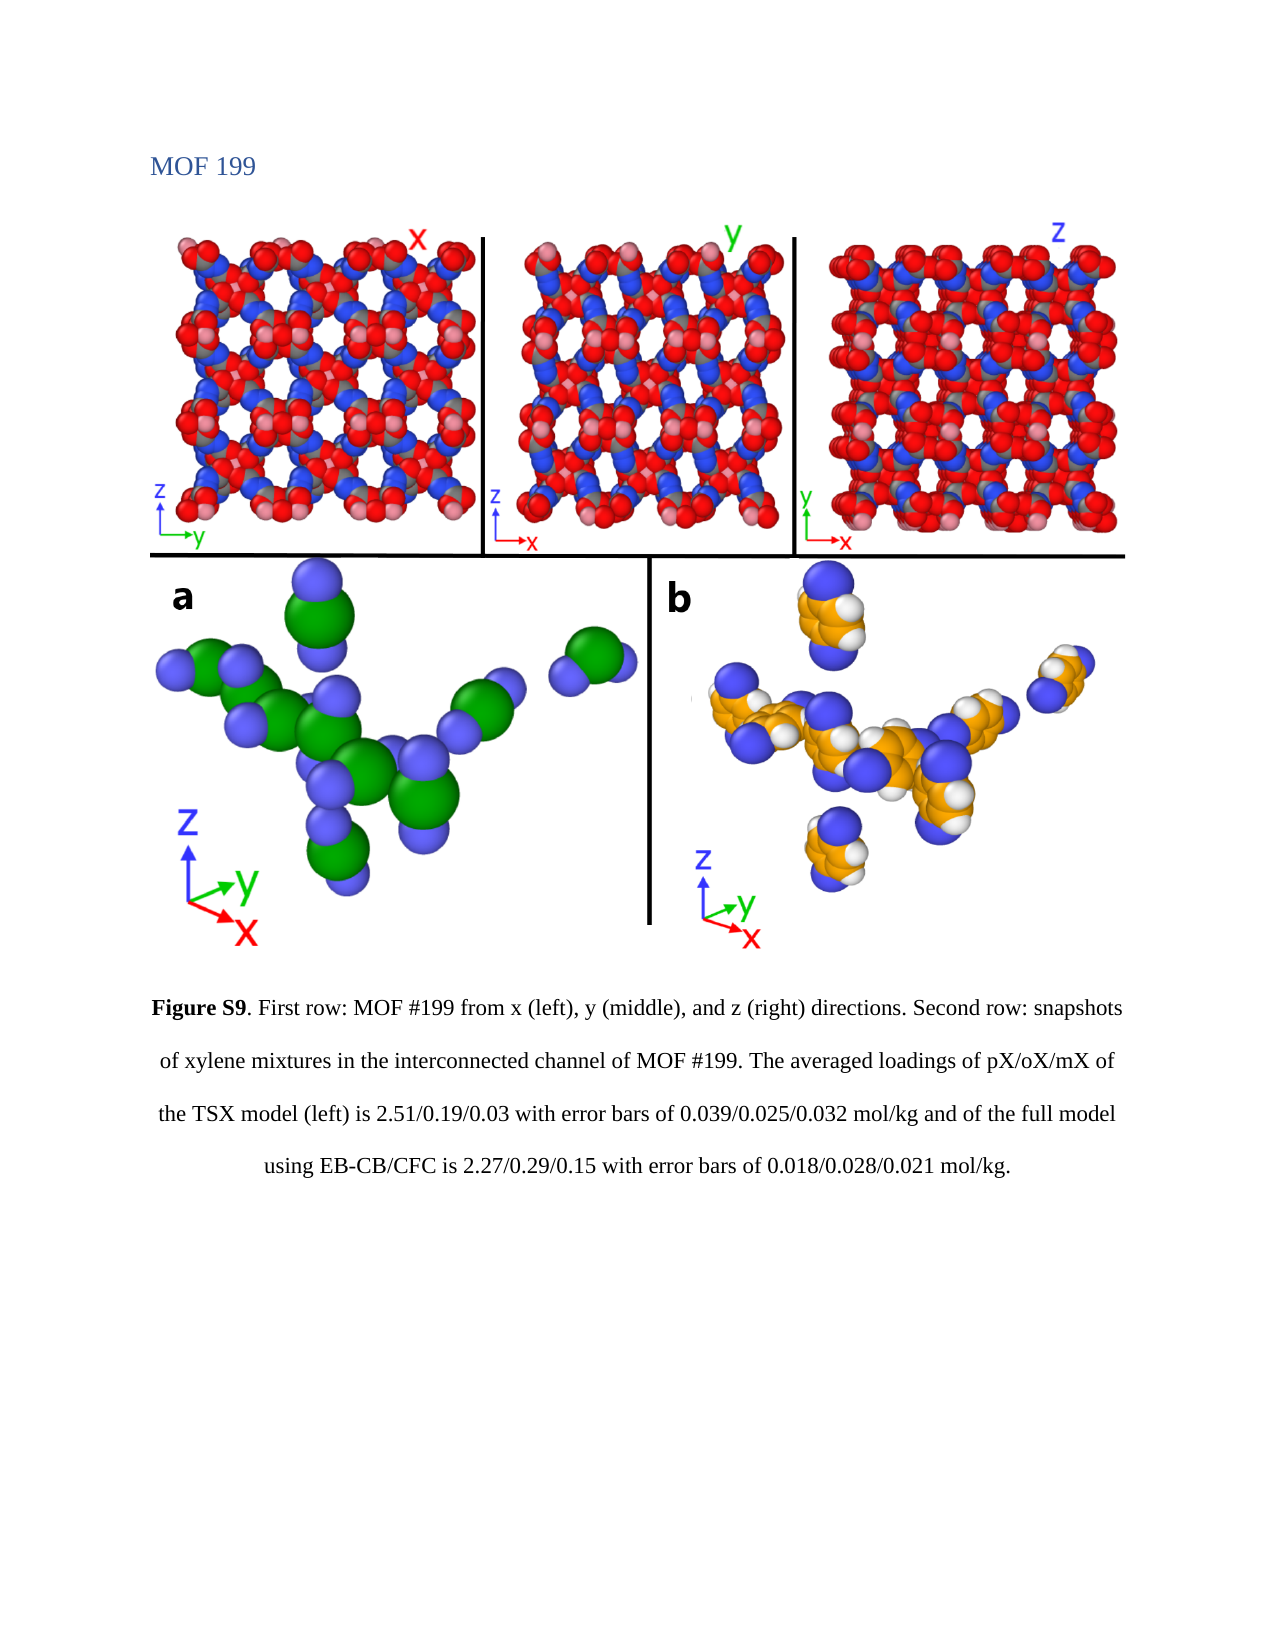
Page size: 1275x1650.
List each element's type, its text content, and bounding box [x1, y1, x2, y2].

subtitle MOF 199 [150, 150, 1125, 181]
text Figure S9. First row: MOF #199 from x (left), y (middle), and z (right) directions. Second row: snapshots of xylene mixtures in the interconnected channel of MOF #199. The averaged loadings of pX/oX/mX of the TSX model (left) is 2.51/0.19/0.03 with error bars of 0.039/0.025/0.032 mol/kg and of the full model using EB-CB/CFC is 2.27/0.29/0.15 with error bars of 0.018/0.028/0.021 mol/kg. [150, 994, 1125, 1179]
picture [150, 212, 1125, 950]
